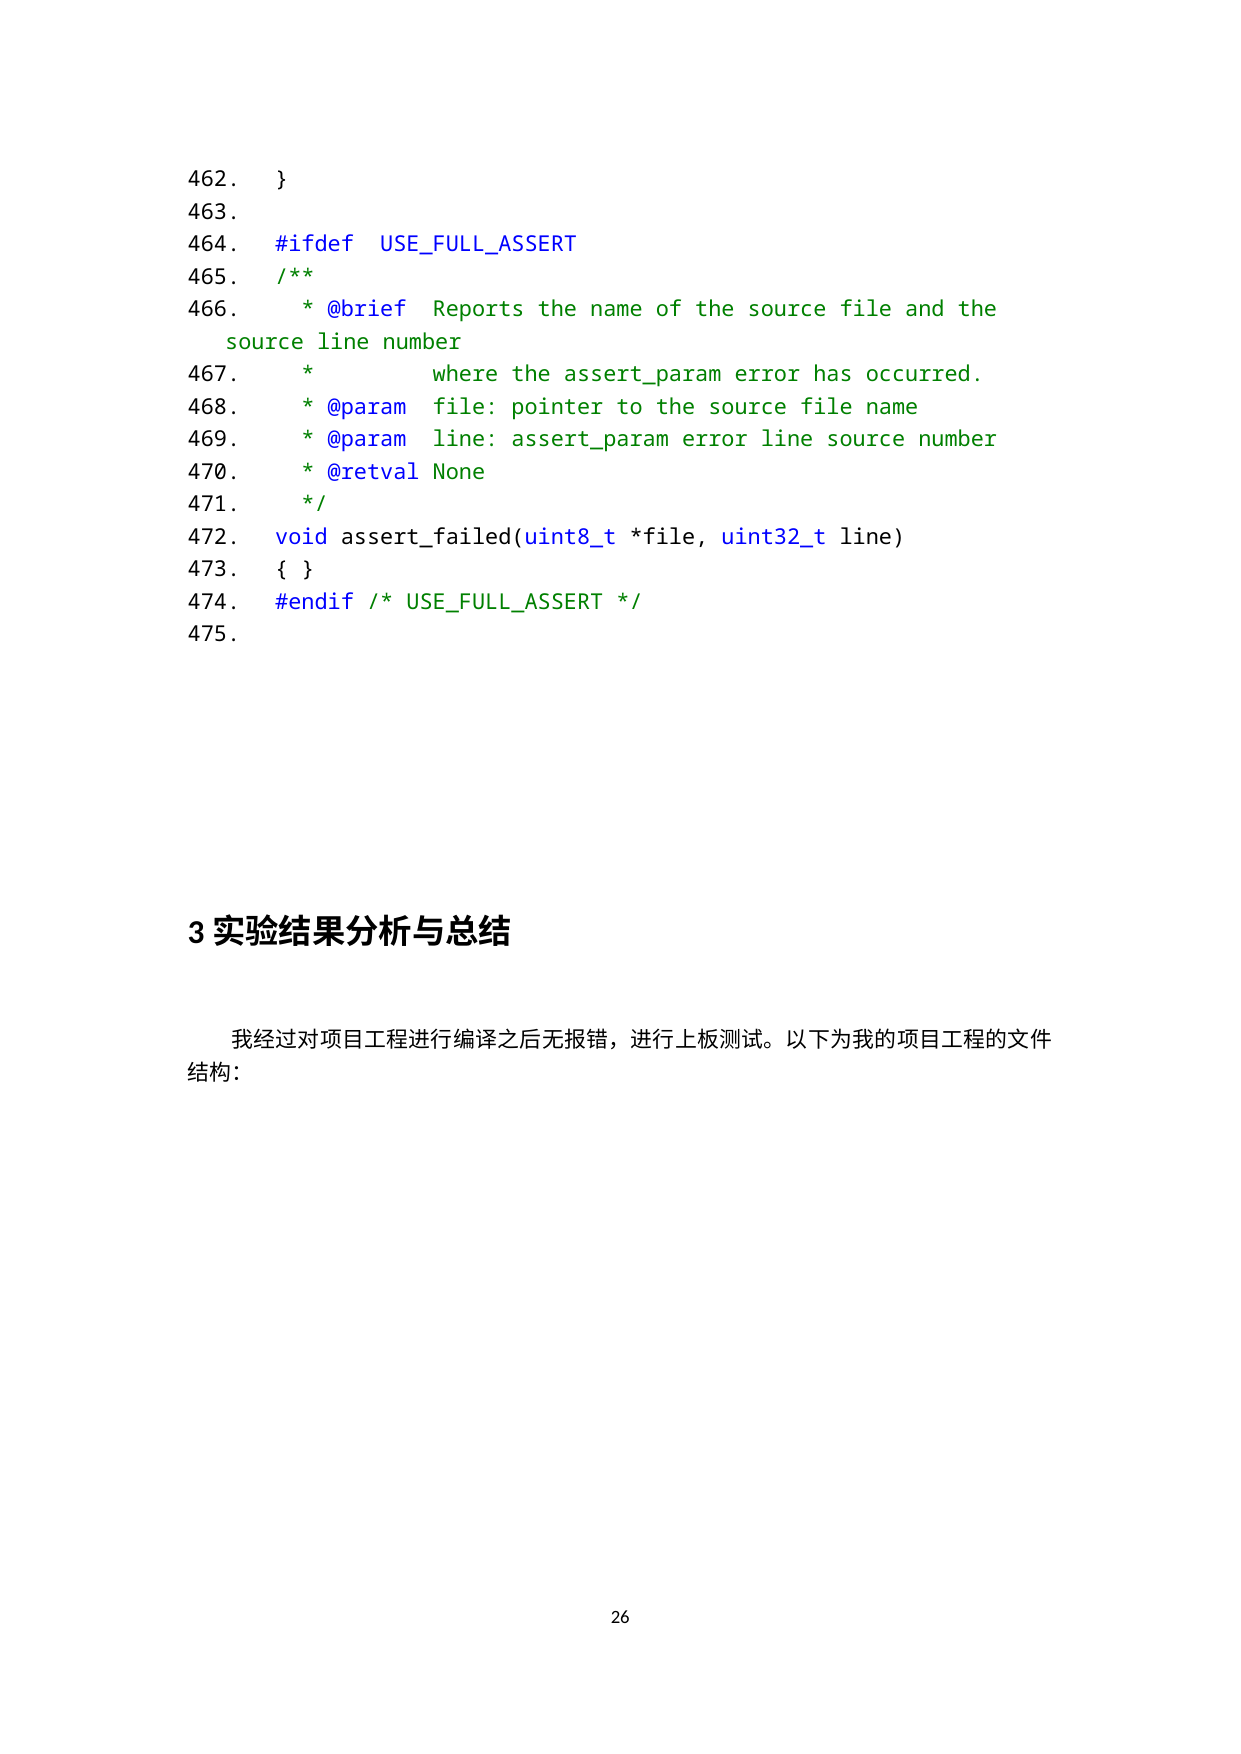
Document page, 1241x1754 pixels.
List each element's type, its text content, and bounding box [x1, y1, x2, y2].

list * @param line: assert_param error line source number [187, 422, 1053, 454]
list } [187, 162, 1053, 194]
list */ [187, 487, 1053, 519]
text 我经过对项目工程进行编译之后无报错，进行上板测试。以下为我的项目工程的文件结构： [187, 1022, 1053, 1087]
list * @brief Reports the name of the source file and the source line number [187, 292, 1053, 357]
list * @retval None [187, 454, 1053, 487]
list #ifdef USE_FULL_ASSERT [187, 227, 1053, 259]
subtitle 3 实验结果分析与总结 [187, 896, 1053, 961]
list * where the assert_param error has occurred. [187, 357, 1053, 389]
list void assert_failed(uint8_t *file, uint32_t line) [187, 519, 1053, 552]
list #endif /* USE_FULL_ASSERT */ [187, 584, 1053, 617]
list * @param file: pointer to the source file name [187, 389, 1053, 422]
list /** [187, 259, 1053, 292]
list { } [187, 552, 1053, 584]
